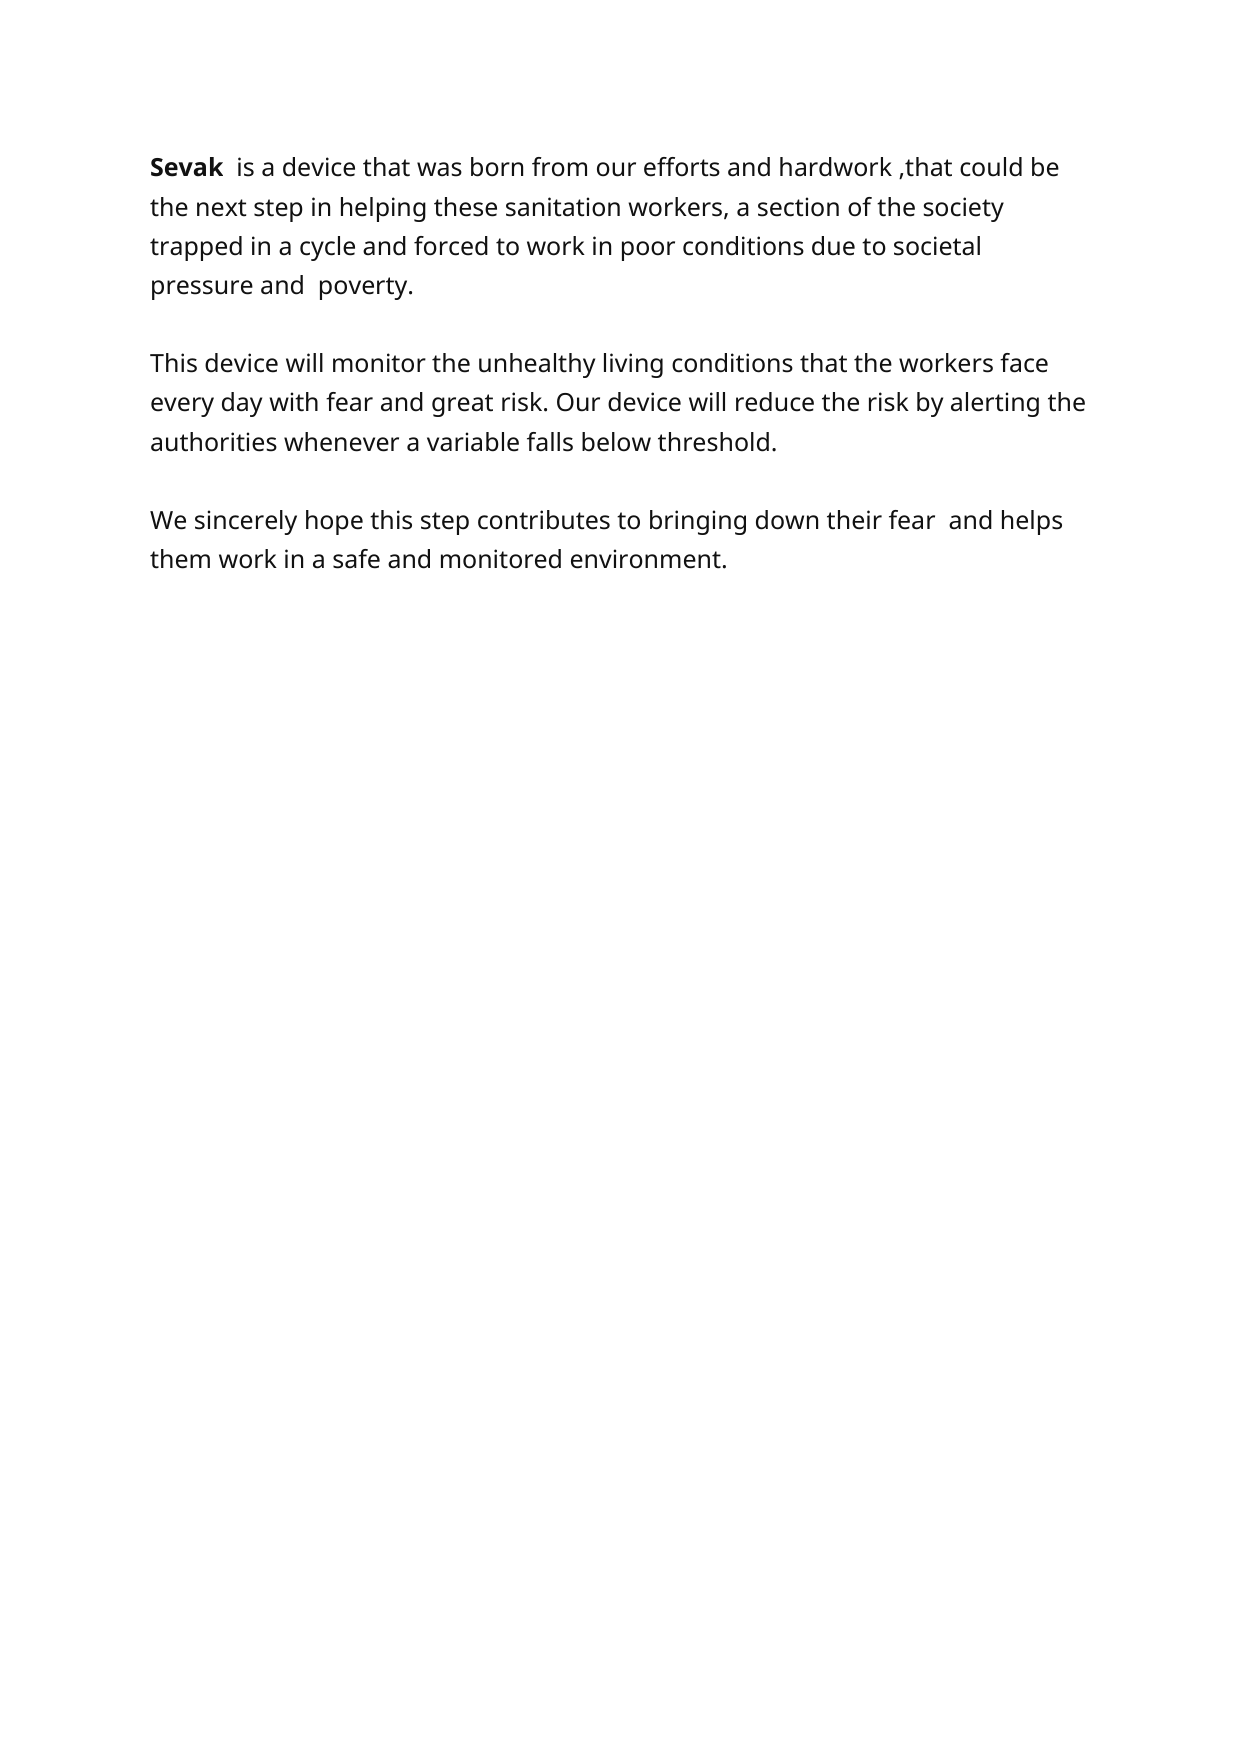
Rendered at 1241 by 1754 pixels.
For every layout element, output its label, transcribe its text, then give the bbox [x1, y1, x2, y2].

text Sevak is a device that was born from our efforts and hardwork ,that could be the next step in helping these sanitation workers, a section of the society trapped in a cycle and forced to work in poor conditions due to societal pressure and poverty. [150, 150, 1090, 302]
text We sincerely hope this step contributes to bringing down their fear and helps them work in a safe and monitored environment. [150, 502, 1090, 576]
text This device will monitor the unhealthy living conditions that the workers face every day with fear and great risk. Our device will reduce the risk by alerting the authorities whenever a variable falls below threshold. [150, 346, 1090, 458]
